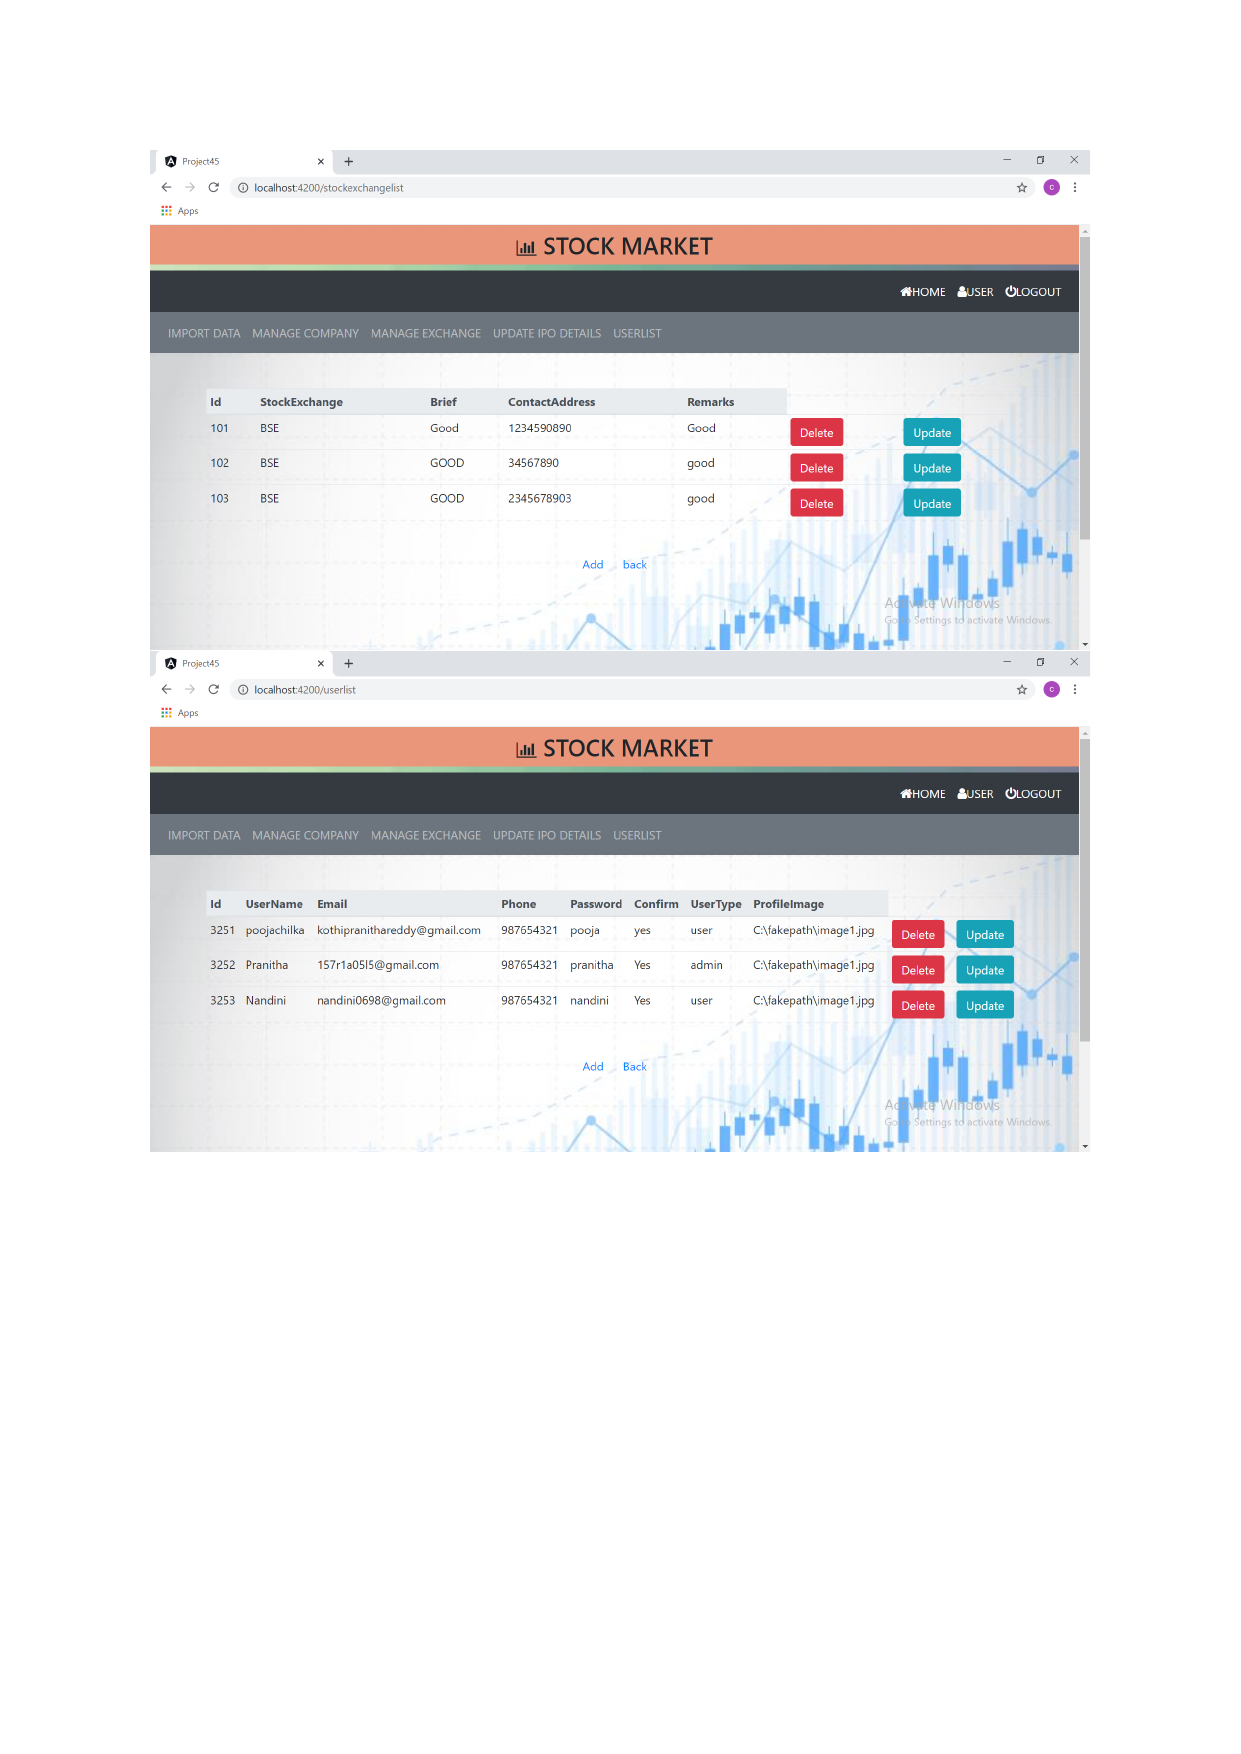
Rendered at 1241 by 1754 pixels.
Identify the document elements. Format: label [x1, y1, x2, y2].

picture [150, 150, 1091, 650]
picture [150, 651, 1091, 1152]
